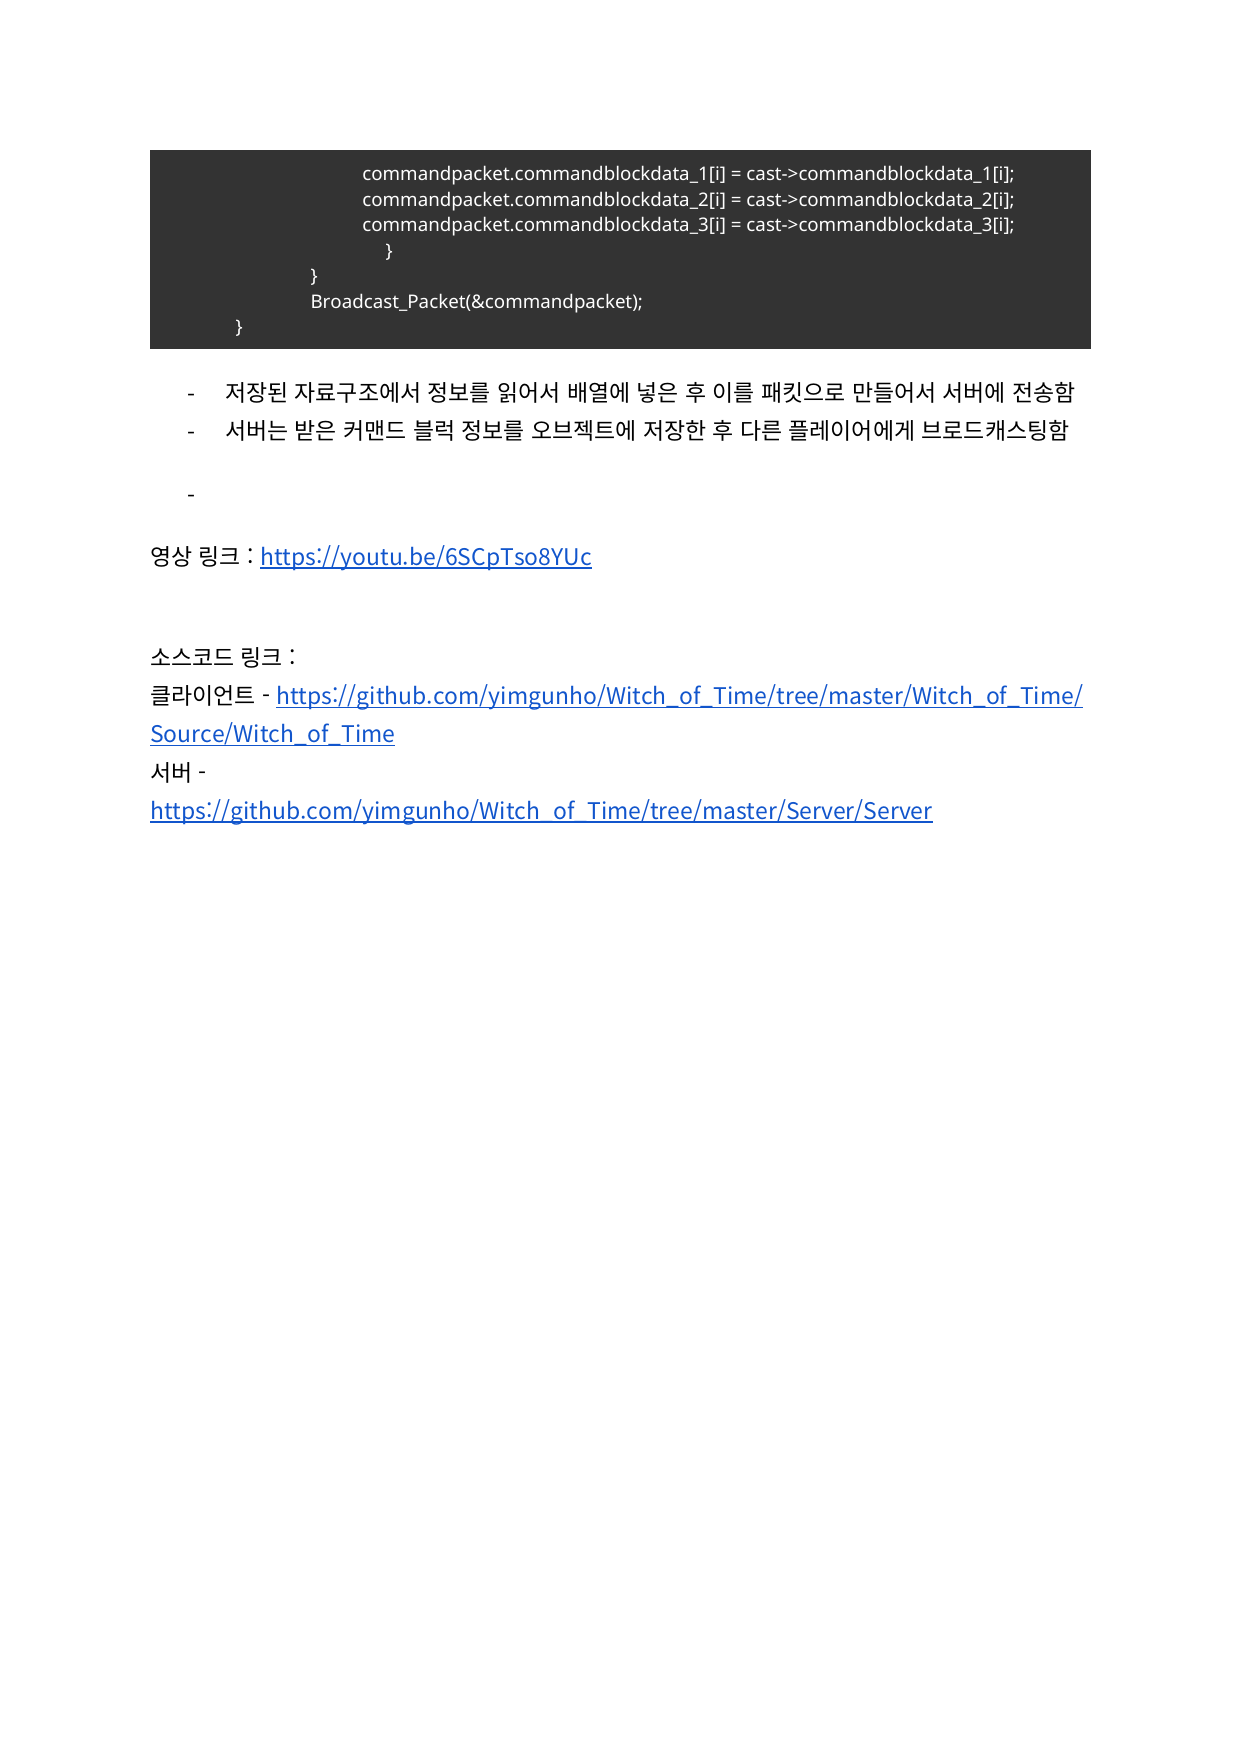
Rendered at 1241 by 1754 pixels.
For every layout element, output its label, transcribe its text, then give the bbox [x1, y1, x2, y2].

text https://github.com/yimgunho/Witch_of_Time/tree/master/Server/Server [150, 793, 1090, 826]
text 서버 - [150, 754, 1090, 788]
list 서버는 받은 커맨드 블럭 정보를 오브젝트에 저장한 후 다른 플레이어에게 브로드캐스팅함 [187, 413, 1090, 446]
text 클라이언트 - https://github.com/yimgunho/Witch_of_Time/tree/master/Witch_of_Time/Source/Witch_of_Time [150, 678, 1090, 749]
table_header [150, 150, 1091, 349]
text 소스코드 링크 : [150, 640, 1090, 673]
text 영상 링크 : https://youtu.be/6SCpTso8YUc [150, 539, 1090, 572]
list 저장된 자료구조에서 정보를 읽어서 배열에 넣은 후 이를 패킷으로 만들어서 서버에 전송함 [187, 374, 1090, 408]
